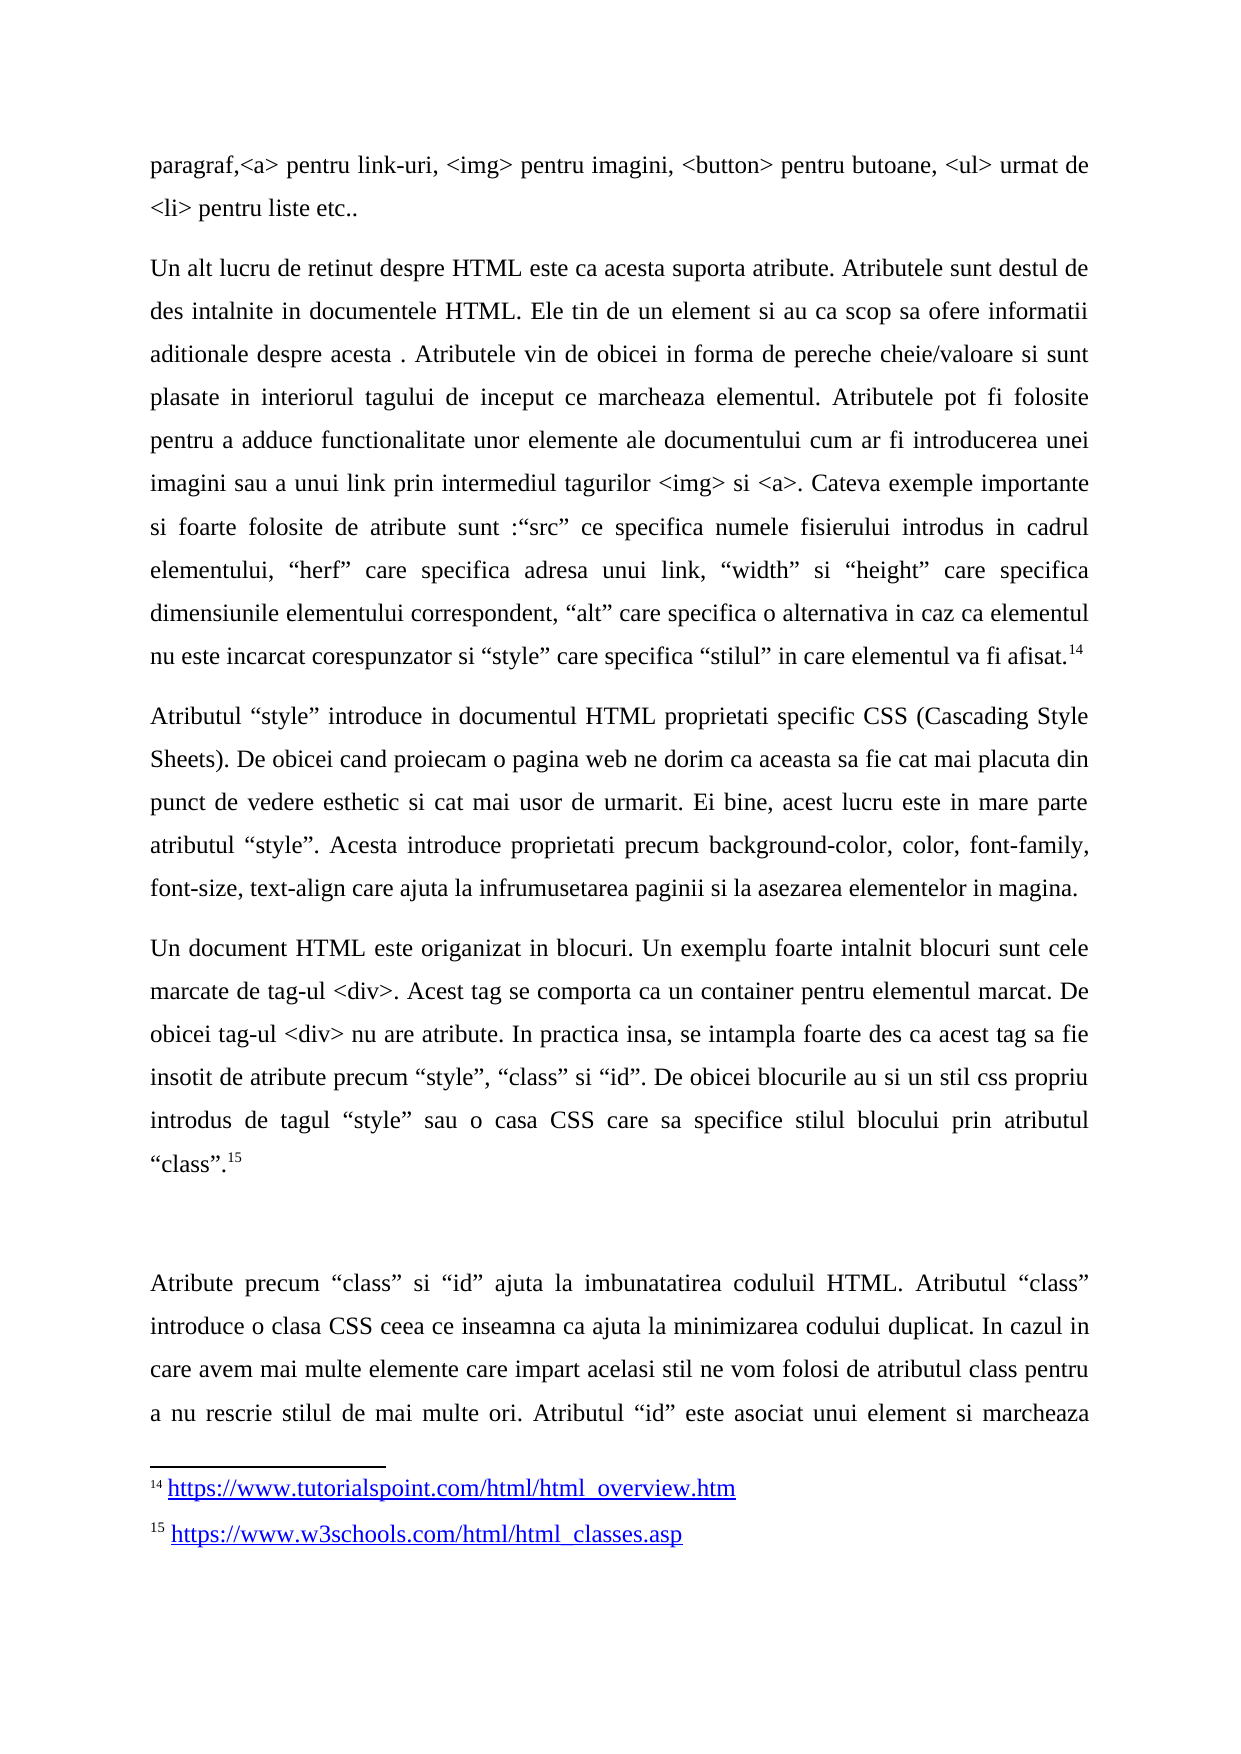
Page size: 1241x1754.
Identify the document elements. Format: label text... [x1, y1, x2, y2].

text Atributul “style” introduce in documentul HTML proprietati specific CSS (Cascading Style Sheets). De obicei cand proiecam o pagina web ne dorim ca aceasta sa fie cat mai placuta din punct de vedere esthetic si cat mai usor de urmarit. Ei bine, acest lucru este in mare parte atributul “style”. Acesta introduce proprietati precum background-color, color, font-family, font-size, text-align care ajuta la infrumusetarea paginii si la asezarea elementelor in magina. [150, 701, 1090, 902]
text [150, 150, 1090, 222]
text Un alt lucru de retinut despre HTML este ca acesta suporta atribute. Atributele sunt destul de des intalnite in documentele HTML. Ele tin de un element si au ca scop sa ofere informatii aditionale despre acesta . Atributele vin de obicei in forma de pereche cheie/valoare si sunt plasate in interiorul tagului de inceput ce marcheaza elementul. Atributele pot fi folosite pentru a adduce functionalitate unor elemente ale documentului cum ar fi introducerea unei imagini sau a unui link prin intermediul tagurilor <img> si <a>. Cateva exemple importante si foarte folosite de atribute sunt :“src” ce specifica numele fisierului introdus in cadrul elementului, “herf” care specifica adresa unui link, “width” si “height” care specifica dimensiunile elementului correspondent, “alt” care specifica o alternativa in caz ca elementul nu este incarcat corespunzator si “style” care specifica “stilul” in care elementul va fi afisat. [150, 253, 1090, 670]
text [150, 1268, 1090, 1426]
text Un document HTML este origanizat in blocuri. Un exemplu foarte intalnit blocuri sunt cele marcate de tag-ul <div>. Acest tag se comporta ca un container pentru elementul marcat. De obicei tag-ul <div> nu are atribute. In practica insa, se intampla foarte des ca acest tag sa fie insotit de atribute precum “style”, “class” si “id”. De obicei blocurile au si un stil css propriu introdus de tagul “style” sau o casa CSS care sa specifice stilul blocului prin atributul “class”. [150, 933, 1090, 1177]
